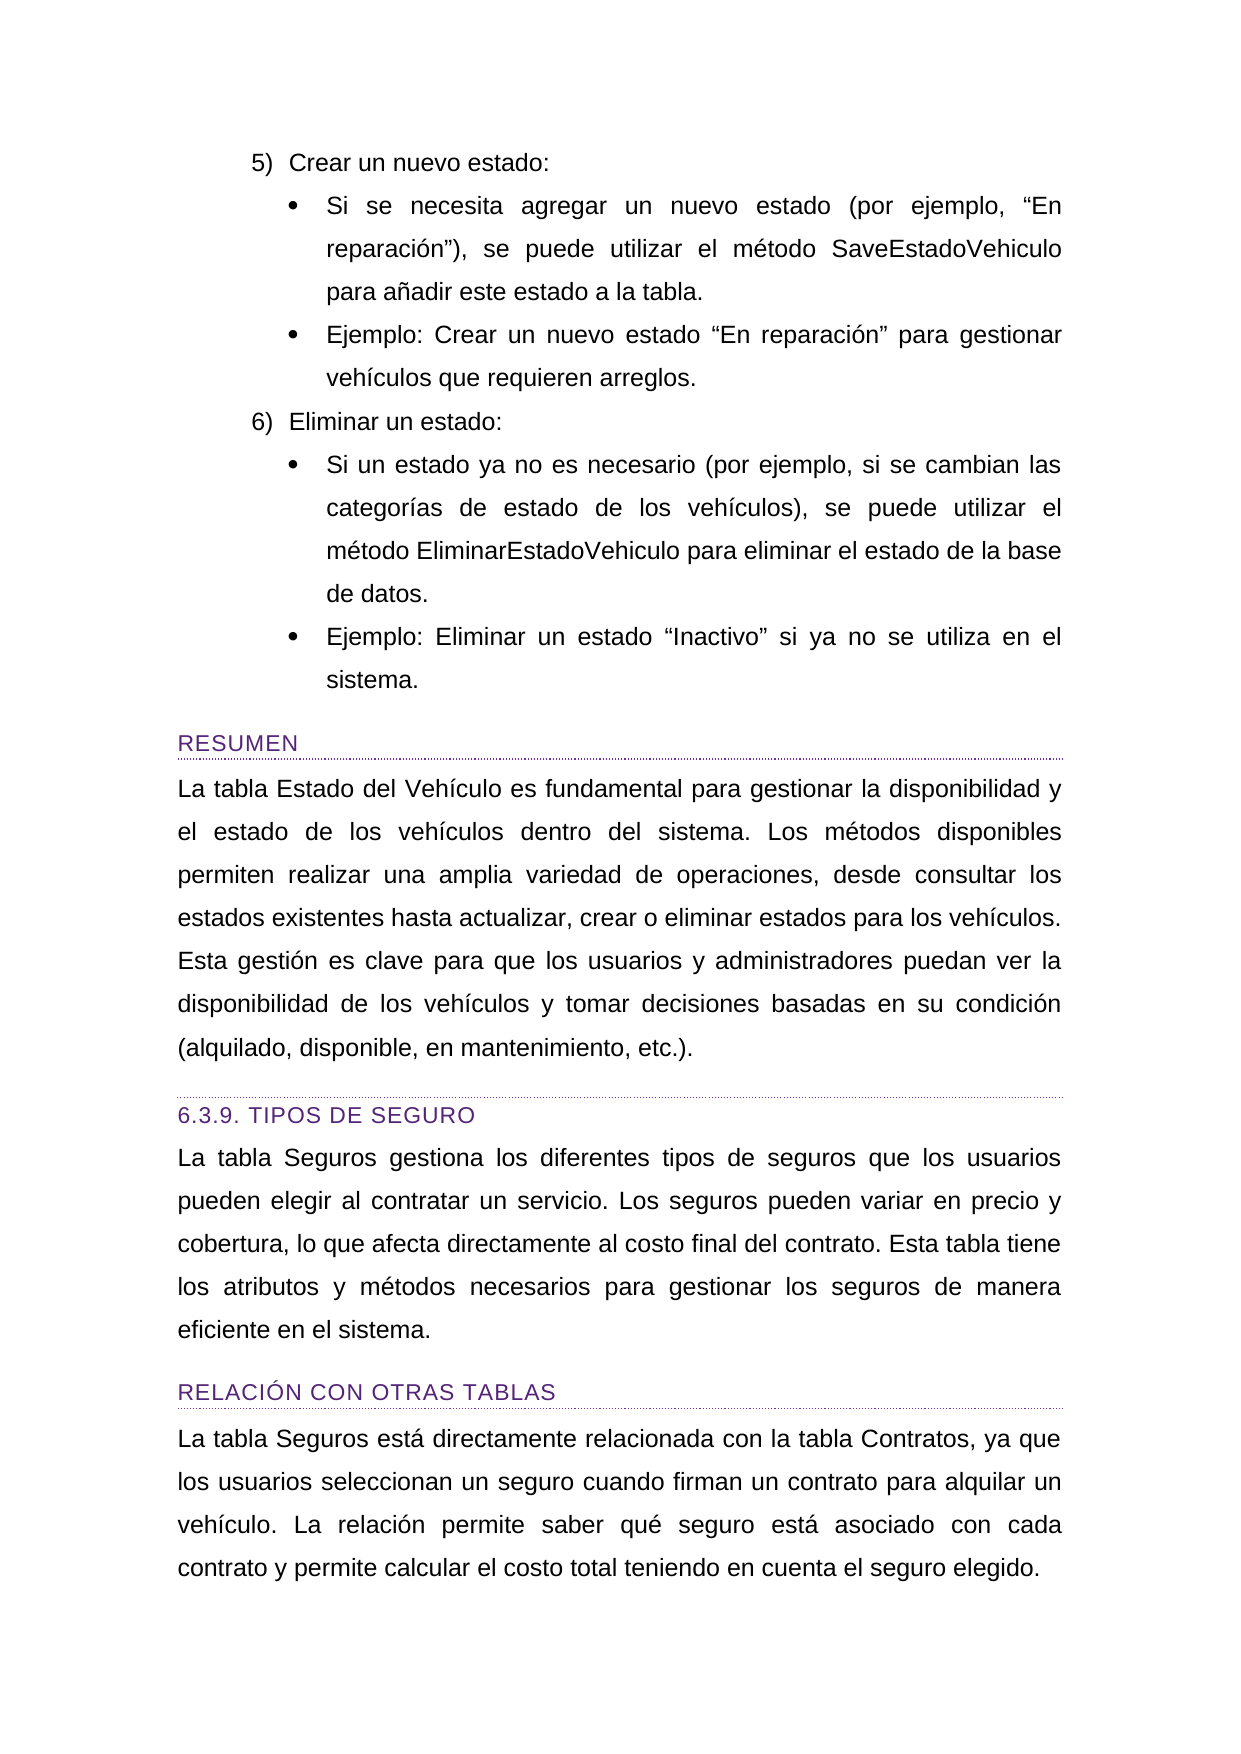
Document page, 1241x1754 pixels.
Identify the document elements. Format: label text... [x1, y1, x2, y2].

text La tabla Seguros está directamente relacionada con la tabla Contratos, ya que los usuarios seleccionan un seguro cuando firman un contrato para alquilar un vehículo. La relación permite saber qué seguro está asociado con cada contrato y permite calcular el costo total teniendo en cuenta el seguro elegido. [177, 1423, 1063, 1582]
subtitle Resumen [177, 729, 1063, 759]
list Ejemplo: Crear un nuevo estado “En reparación” para gestionar vehículos que requieren arreglos. [288, 320, 1063, 392]
list Si se necesita agregar un nuevo estado (por ejemplo, “En reparación”), se puede utilizar el método SaveEstadoVehiculo para añadir este estado a la tabla. [288, 191, 1063, 306]
text La tabla Seguros gestiona los diferentes tipos de seguros que los usuarios pueden elegir al contratar un servicio. Los seguros pueden variar en precio y cobertura, lo que afecta directamente al costo final del contrato. Esta tabla tiene los atributos y métodos necesarios para gestionar los seguros de manera eficiente en el sistema. [177, 1143, 1063, 1344]
subtitle Relación con otras tablas [177, 1379, 1063, 1409]
subtitle 6.3.9. Tipos de seguro [177, 1096, 1063, 1128]
list Ejemplo: Eliminar un estado “Inactivo” si ya no se utiliza en el sistema. [288, 622, 1063, 694]
list Crear un nuevo estado: [251, 148, 1063, 176]
text La tabla Estado del Vehículo es fundamental para gestionar la disponibilidad y el estado de los vehículos dentro del sistema. Los métodos disponibles permiten realizar una amplia variedad de operaciones, desde consultar los estados existentes hasta actualizar, crear o eliminar estados para los vehículos. Esta gestión es clave para que los usuarios y administradores puedan ver la disponibilidad de los vehículos y tomar decisiones basadas en su condición (alquilado, disponible, en mantenimiento, etc.). [177, 774, 1063, 1061]
list Eliminar un estado: [251, 407, 1063, 435]
list Si un estado ya no es necesario (por ejemplo, si se cambian las categorías de estado de los vehículos), se puede utilizar el método EliminarEstadoVehiculo para eliminar el estado de la base de datos. [288, 450, 1063, 608]
